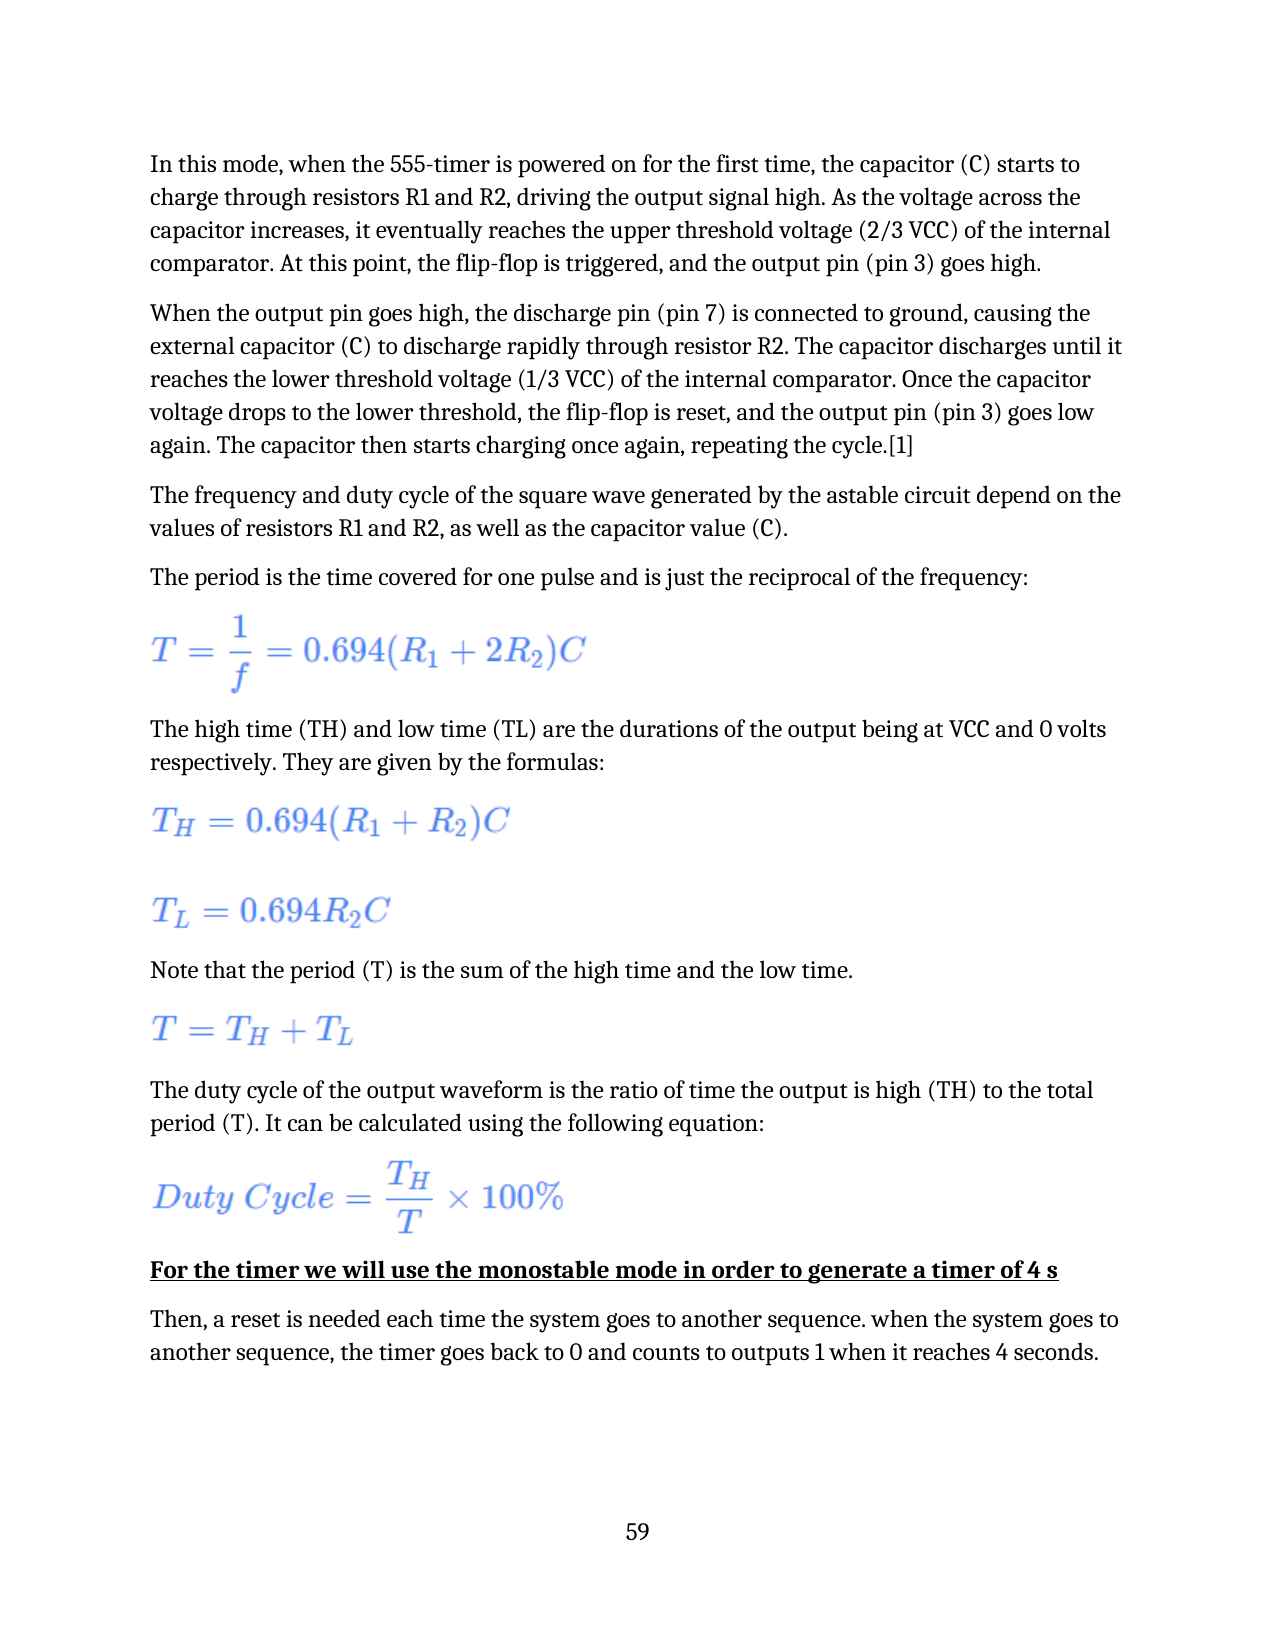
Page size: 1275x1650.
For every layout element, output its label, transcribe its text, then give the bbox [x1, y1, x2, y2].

picture [150, 1006, 357, 1055]
text The period is the time covered for one pulse and is just the reciprocal of the frequency: [150, 563, 1125, 592]
text The high time (TH) and low time (TL) are the durations of the output being at VCC and 0 volts respectively. They are given by the formulas: [150, 715, 1125, 777]
picture [150, 797, 511, 936]
text For the timer we will use the monostable mode in order to generate a timer of 4 s [150, 1256, 1125, 1284]
text Note that the period (T) is the sum of the high time and the low time. [150, 956, 1125, 985]
picture [150, 612, 588, 695]
text The duty cycle of the output waveform is the ratio of time the output is high (TH) to the total period (T). It can be calculated using the following equation: [150, 1076, 1125, 1138]
picture [150, 1158, 566, 1235]
text The frequency and duty cycle of the square wave generated by the astable circuit depend on the values of resistors R1 and R2, as well as the capacitor value (C). [150, 481, 1125, 542]
text In this mode, when the 555-timer is powered on for the first time, the capacitor (C) starts to charge through resistors R1 and R2, driving the output signal high. As the voltage across the capacitor increases, it eventually reaches the upper threshold voltage (2/3 VCC) of the internal comparator. At this point, the flip-flop is triggered, and the output pin (pin 3) goes high. [150, 150, 1125, 278]
text Then, a reset is needed each time the system goes to another sequence. when the system goes to another sequence, the timer goes back to 0 and counts to outputs 1 when it reaches 4 seconds. [150, 1305, 1125, 1367]
text When the output pin goes high, the discharge pin (pin 7) is connected to ground, causing the external capacitor (C) to discharge rapidly through resistor R2. The capacitor discharges until it reaches the lower threshold voltage (1/3 VCC) of the internal comparator. Once the capacitor voltage drops to the lower threshold, the flip-flop is reset, and the output pin (pin 3) goes low again. The capacitor then starts charging once again, repeating the cycle.[1] [150, 299, 1125, 459]
